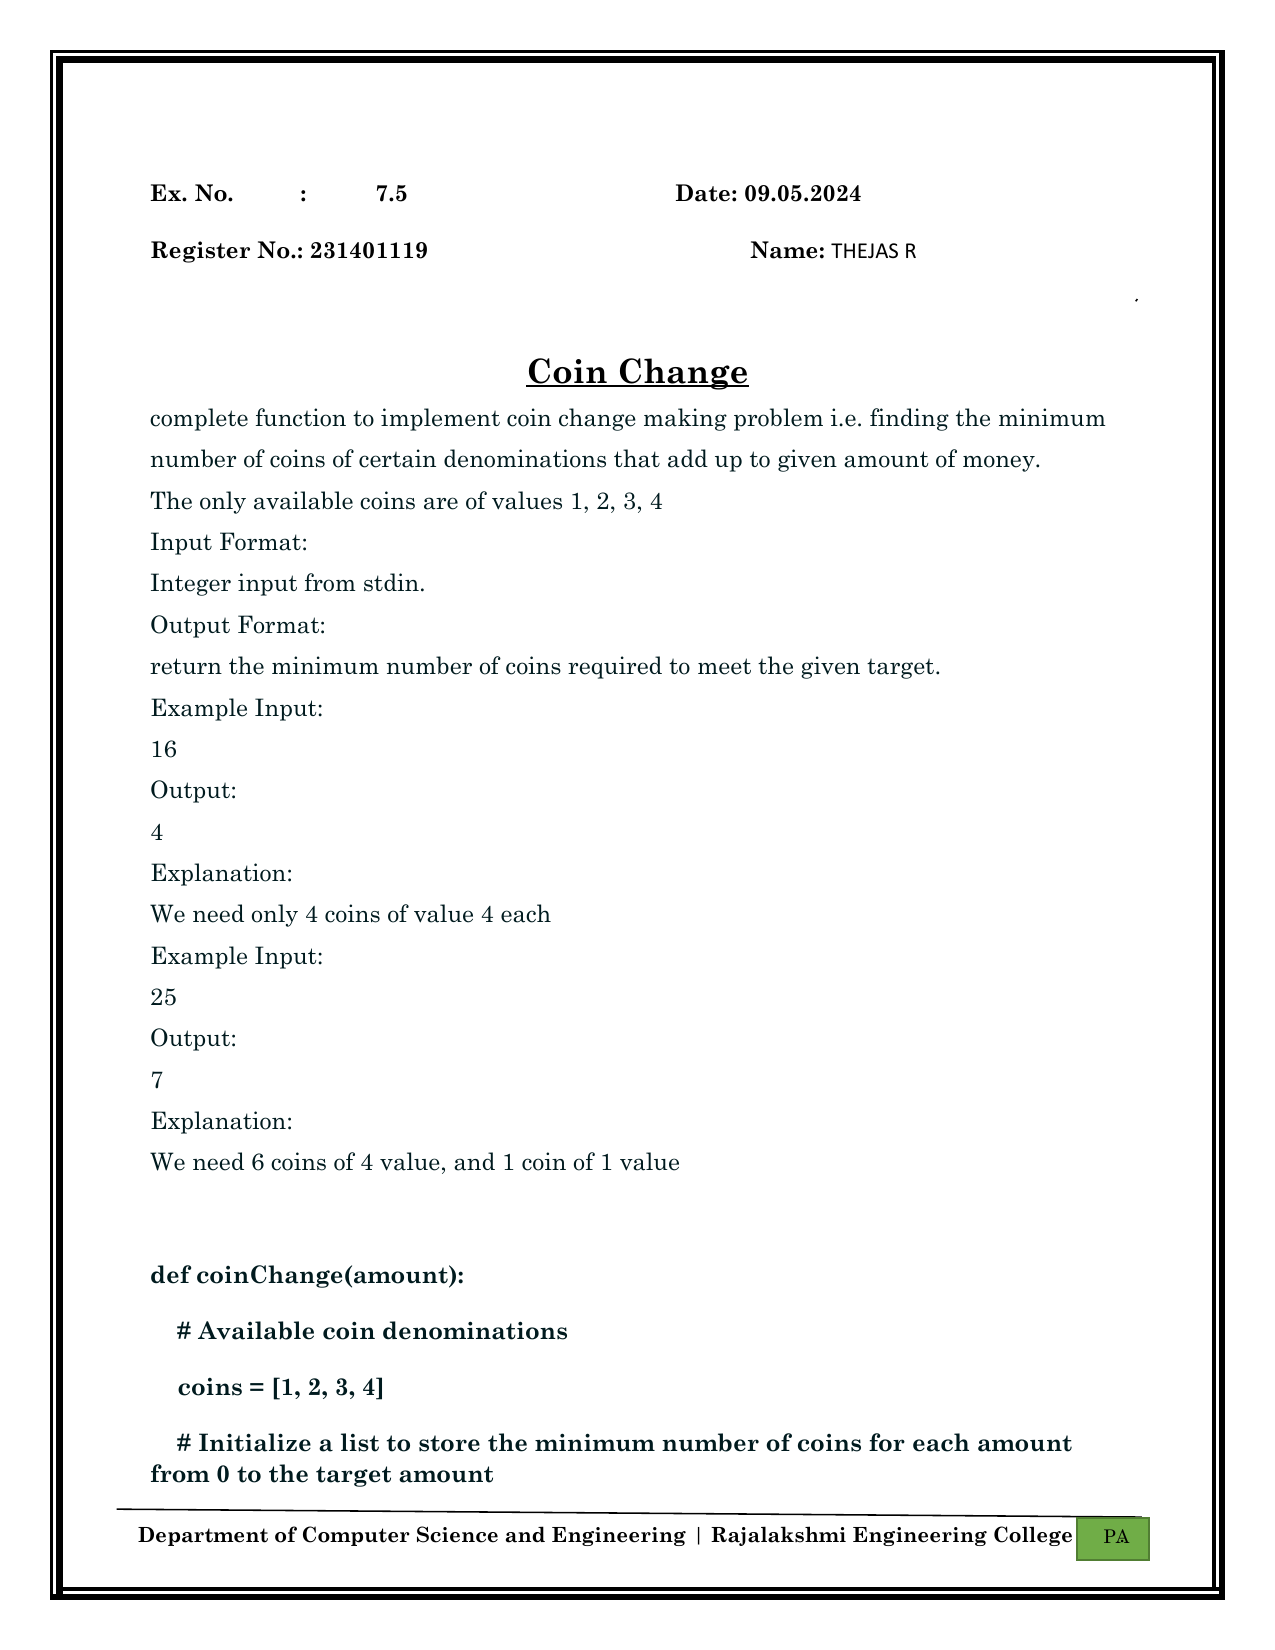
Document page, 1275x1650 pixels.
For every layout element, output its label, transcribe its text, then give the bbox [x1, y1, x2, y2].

text Example Input: [150, 692, 1125, 721]
text coins = [1, 2, 3, 4] [150, 1372, 1125, 1401]
text Output: [150, 775, 1125, 804]
text 16 [150, 734, 1125, 762]
text Explanation: [150, 858, 1125, 887]
text return the minimum number of coins required to meet the given target. [150, 651, 1125, 680]
text The only available coins are of values 1, 2, 3, 4 [150, 486, 1125, 514]
text 7 [150, 1064, 1125, 1093]
text We need only 4 coins of value 4 each [150, 899, 1125, 928]
text 4 [150, 816, 1125, 845]
text def coinChange(amount): [150, 1259, 1125, 1288]
text # Initialize a list to store the minimum number of coins for each amount from 0 to the target amount [150, 1428, 1125, 1488]
text Register No.: 231401119 Name: THEJAS R [150, 236, 1125, 264]
text Ex. No. : 7.5 Date: 09.05.2024 [150, 179, 1125, 207]
text complete function to implement coin change making problem i.e. finding the minimum [150, 403, 1125, 432]
text We need 6 coins of 4 value, and 1 coin of 1 value [150, 1147, 1125, 1176]
text Output: [150, 1023, 1125, 1052]
text Input Format: [150, 527, 1125, 556]
text Explanation: [150, 1106, 1125, 1135]
text Integer input from stdin. [150, 568, 1125, 597]
text number of coins of certain denominations that add up to given amount of money. [150, 444, 1125, 473]
text Coin Change [150, 350, 1125, 390]
text 25 [150, 982, 1125, 1011]
text # Available coin denominations [150, 1316, 1125, 1344]
text Example Input: [150, 940, 1125, 969]
text Output Format: [150, 609, 1125, 638]
